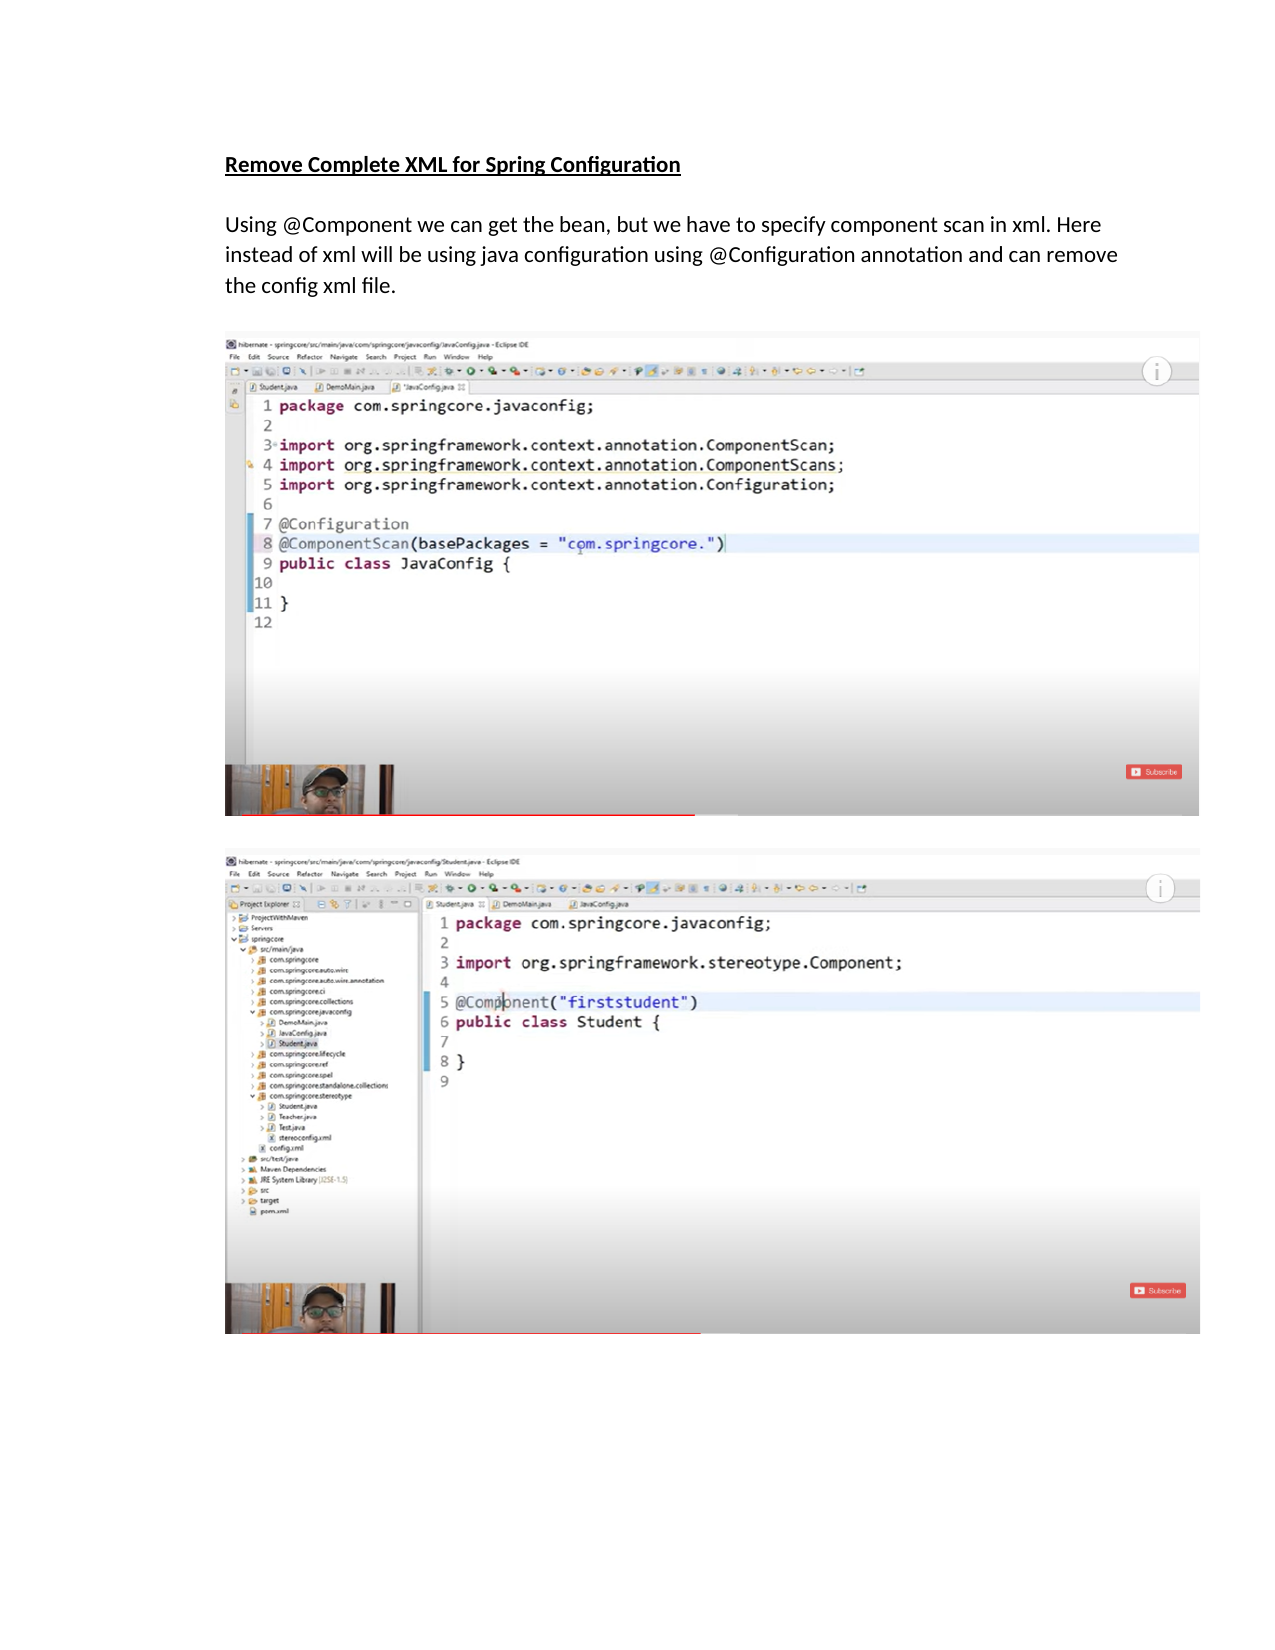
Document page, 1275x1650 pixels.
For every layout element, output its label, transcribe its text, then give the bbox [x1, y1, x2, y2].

list Remove Complete XML for Spring Configuration [225, 150, 1125, 178]
list Using @Component we can get the bean, but we have to specify component scan in xml. Here instead of xml will be using java configuration using @Configuration annotation and can remove the config xml file. [225, 210, 1125, 299]
picture [225, 331, 1200, 816]
picture [225, 848, 1200, 1334]
